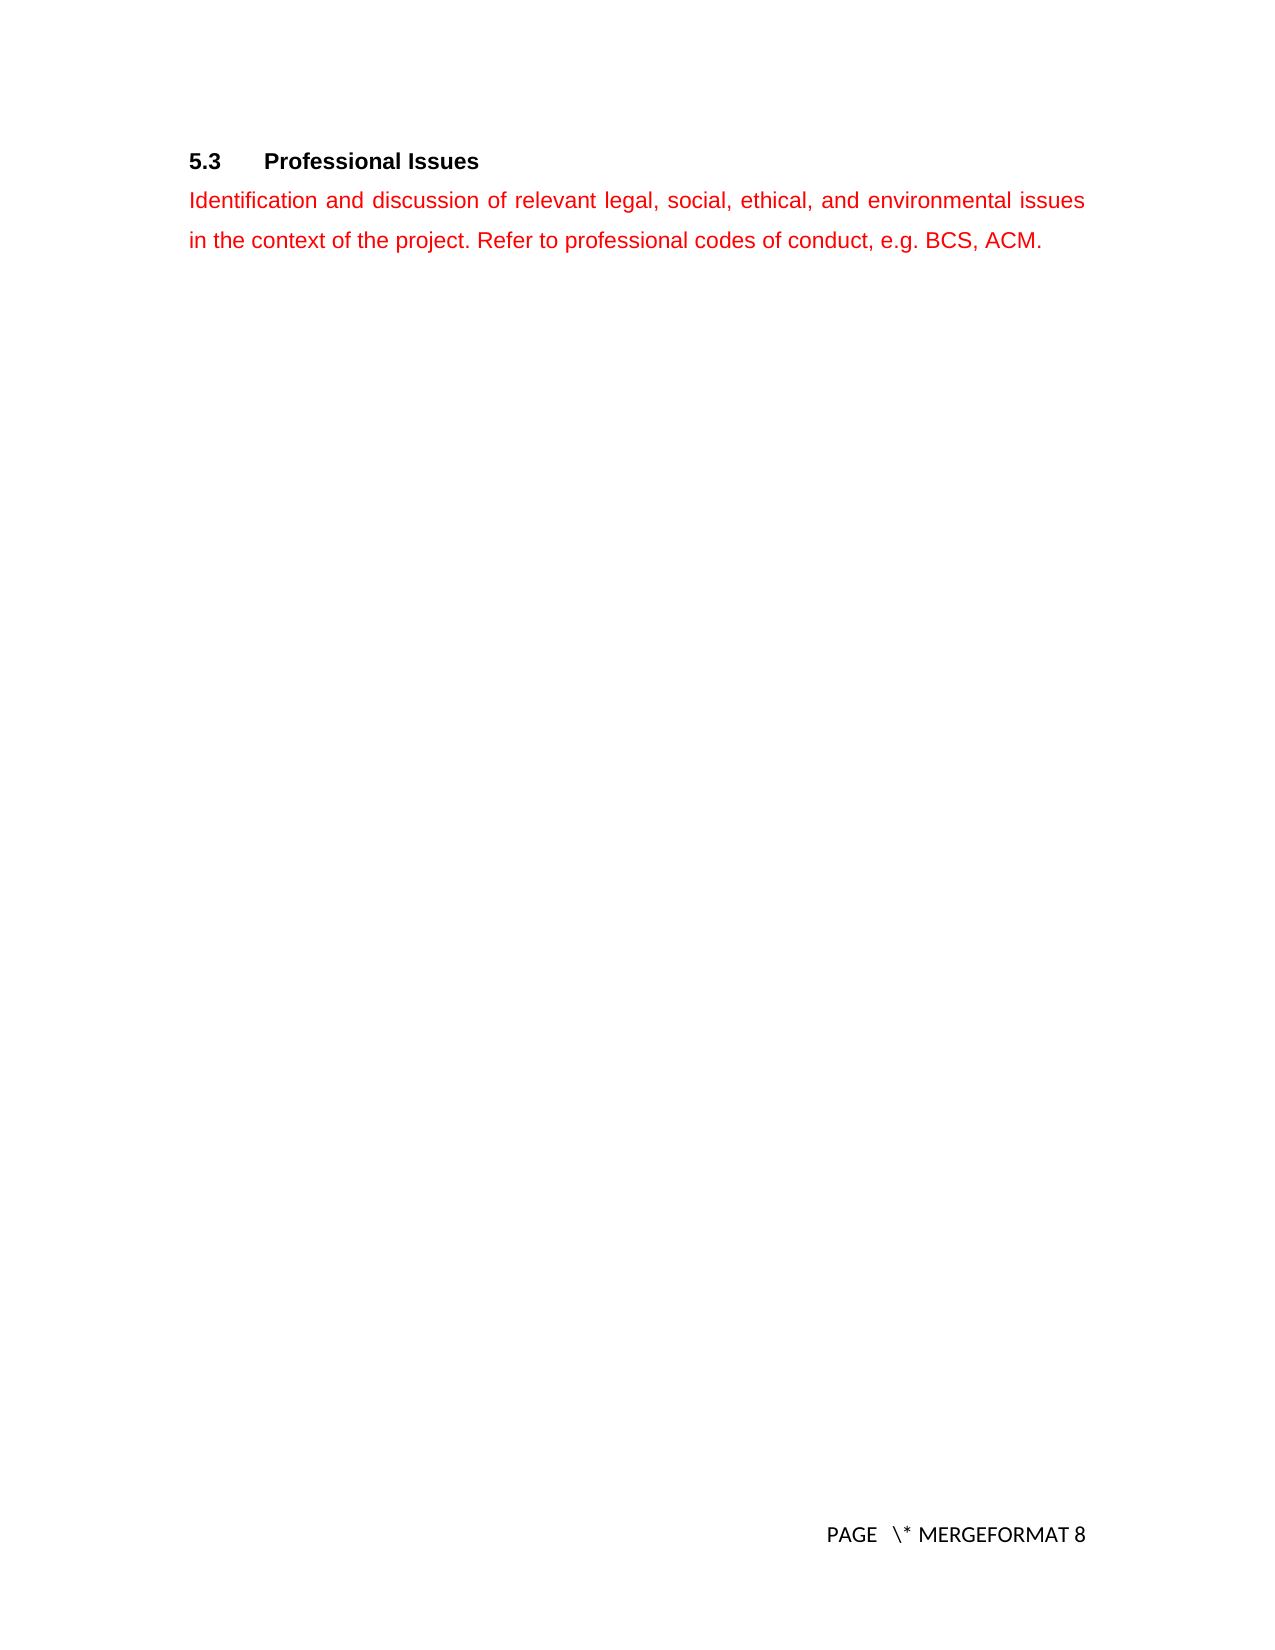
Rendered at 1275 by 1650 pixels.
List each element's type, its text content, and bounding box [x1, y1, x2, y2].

text Identification and discussion of relevant legal, social, ethical, and environmental issues in the context of the project. Refer to professional codes of conduct, e.g. BCS, ACM. [189, 187, 1085, 253]
subtitle Professional Issues [189, 148, 1086, 174]
